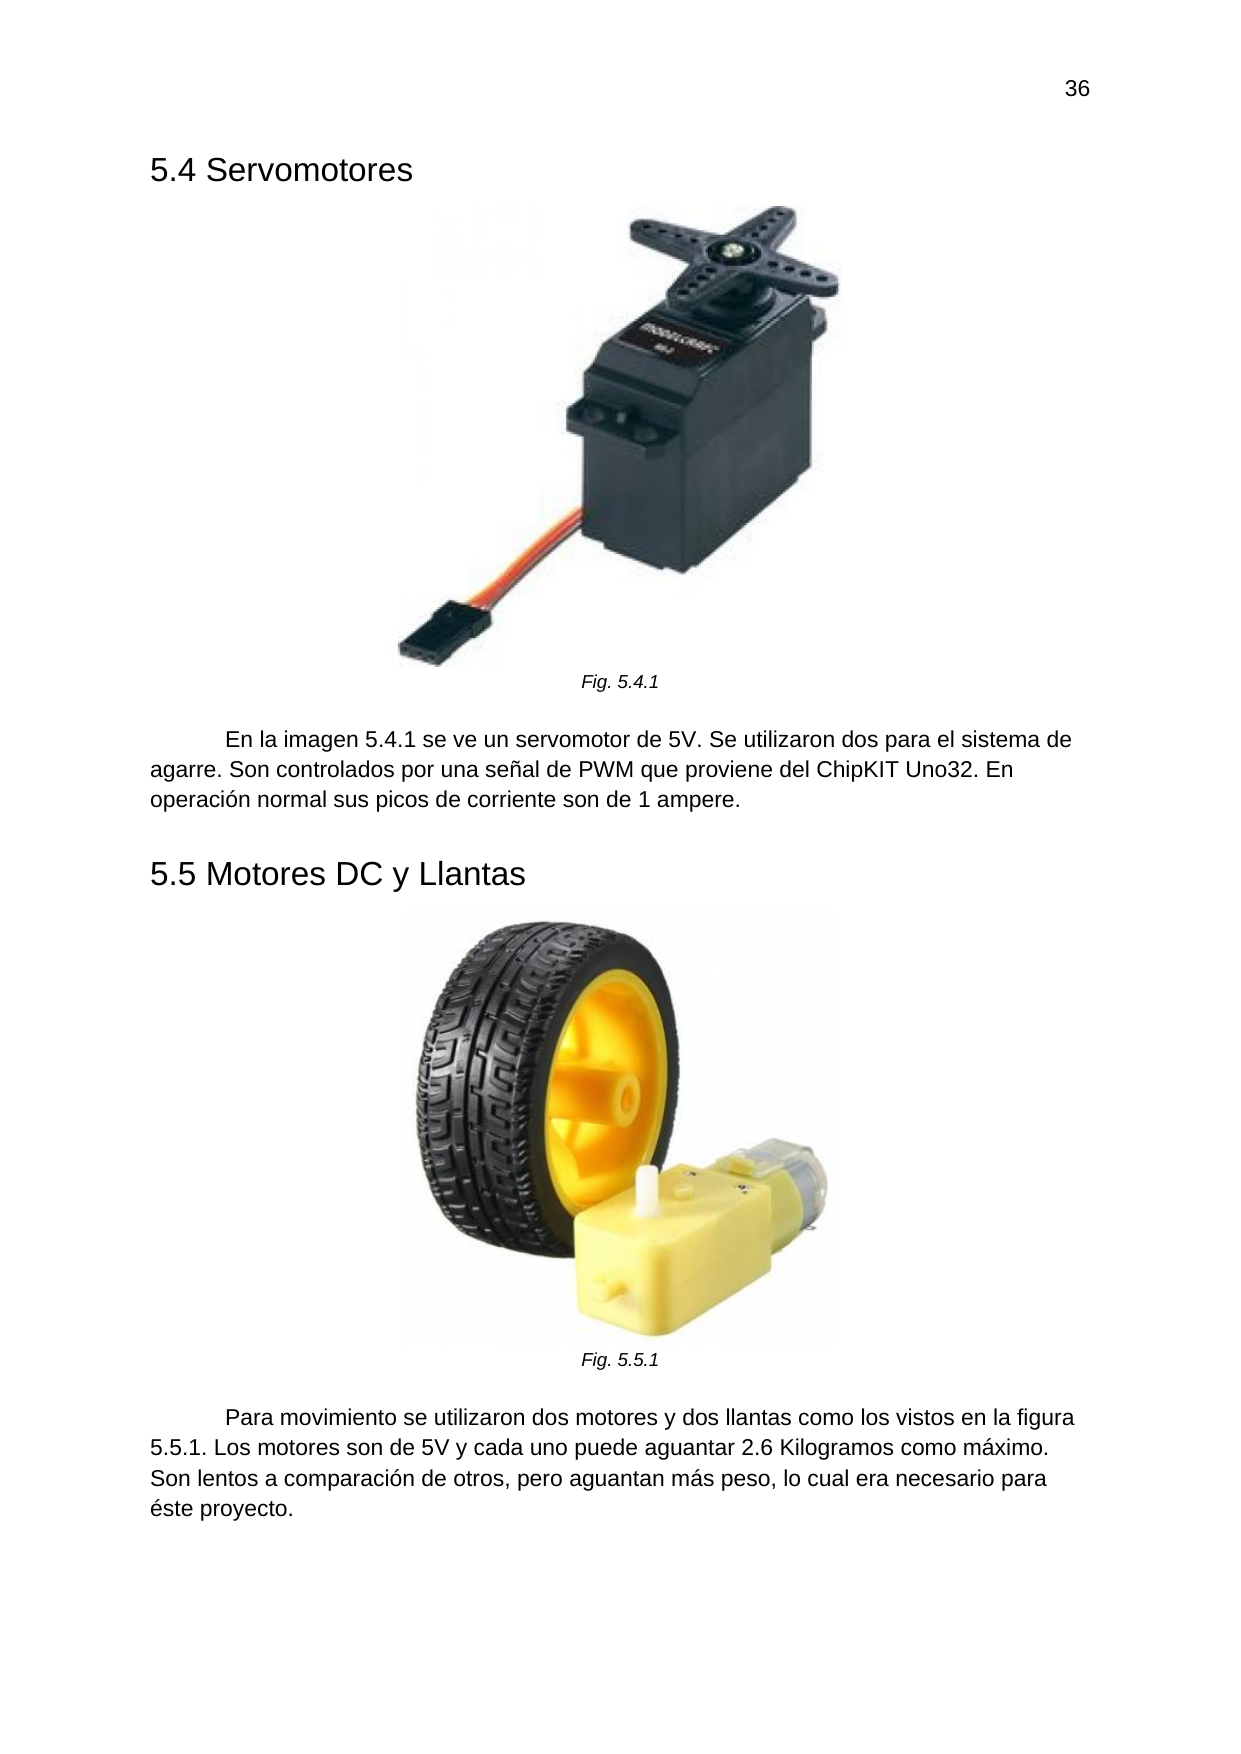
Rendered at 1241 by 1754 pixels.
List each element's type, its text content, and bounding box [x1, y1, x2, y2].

text Fig. 5.4.1 [150, 671, 1090, 692]
subtitle 5.4 Servomotores [150, 150, 1090, 188]
text En la imagen 5.4.1 se ve un servomotor de 5V. Se utilizaron dos para el sistema de agarre. Son controlados por una señal de PWM que proviene del ChipKIT Uno32. En operación normal sus picos de corriente son de 1 ampere. [150, 726, 1090, 812]
subtitle 5.5 Motores DC y Llantas [150, 854, 1090, 892]
picture [402, 910, 838, 1346]
text Fig. 5.5.1 [150, 1349, 1090, 1371]
picture [390, 206, 851, 667]
text Para movimiento se utilizaron dos motores y dos llantas como los vistos en la figura 5.5.1. Los motores son de 5V y cada uno puede aguantar 2.6 Kilogramos como máximo. Son lentos a comparación de otros, pero aguantan más peso, lo cual era necesario para éste proyecto. [150, 1404, 1090, 1521]
